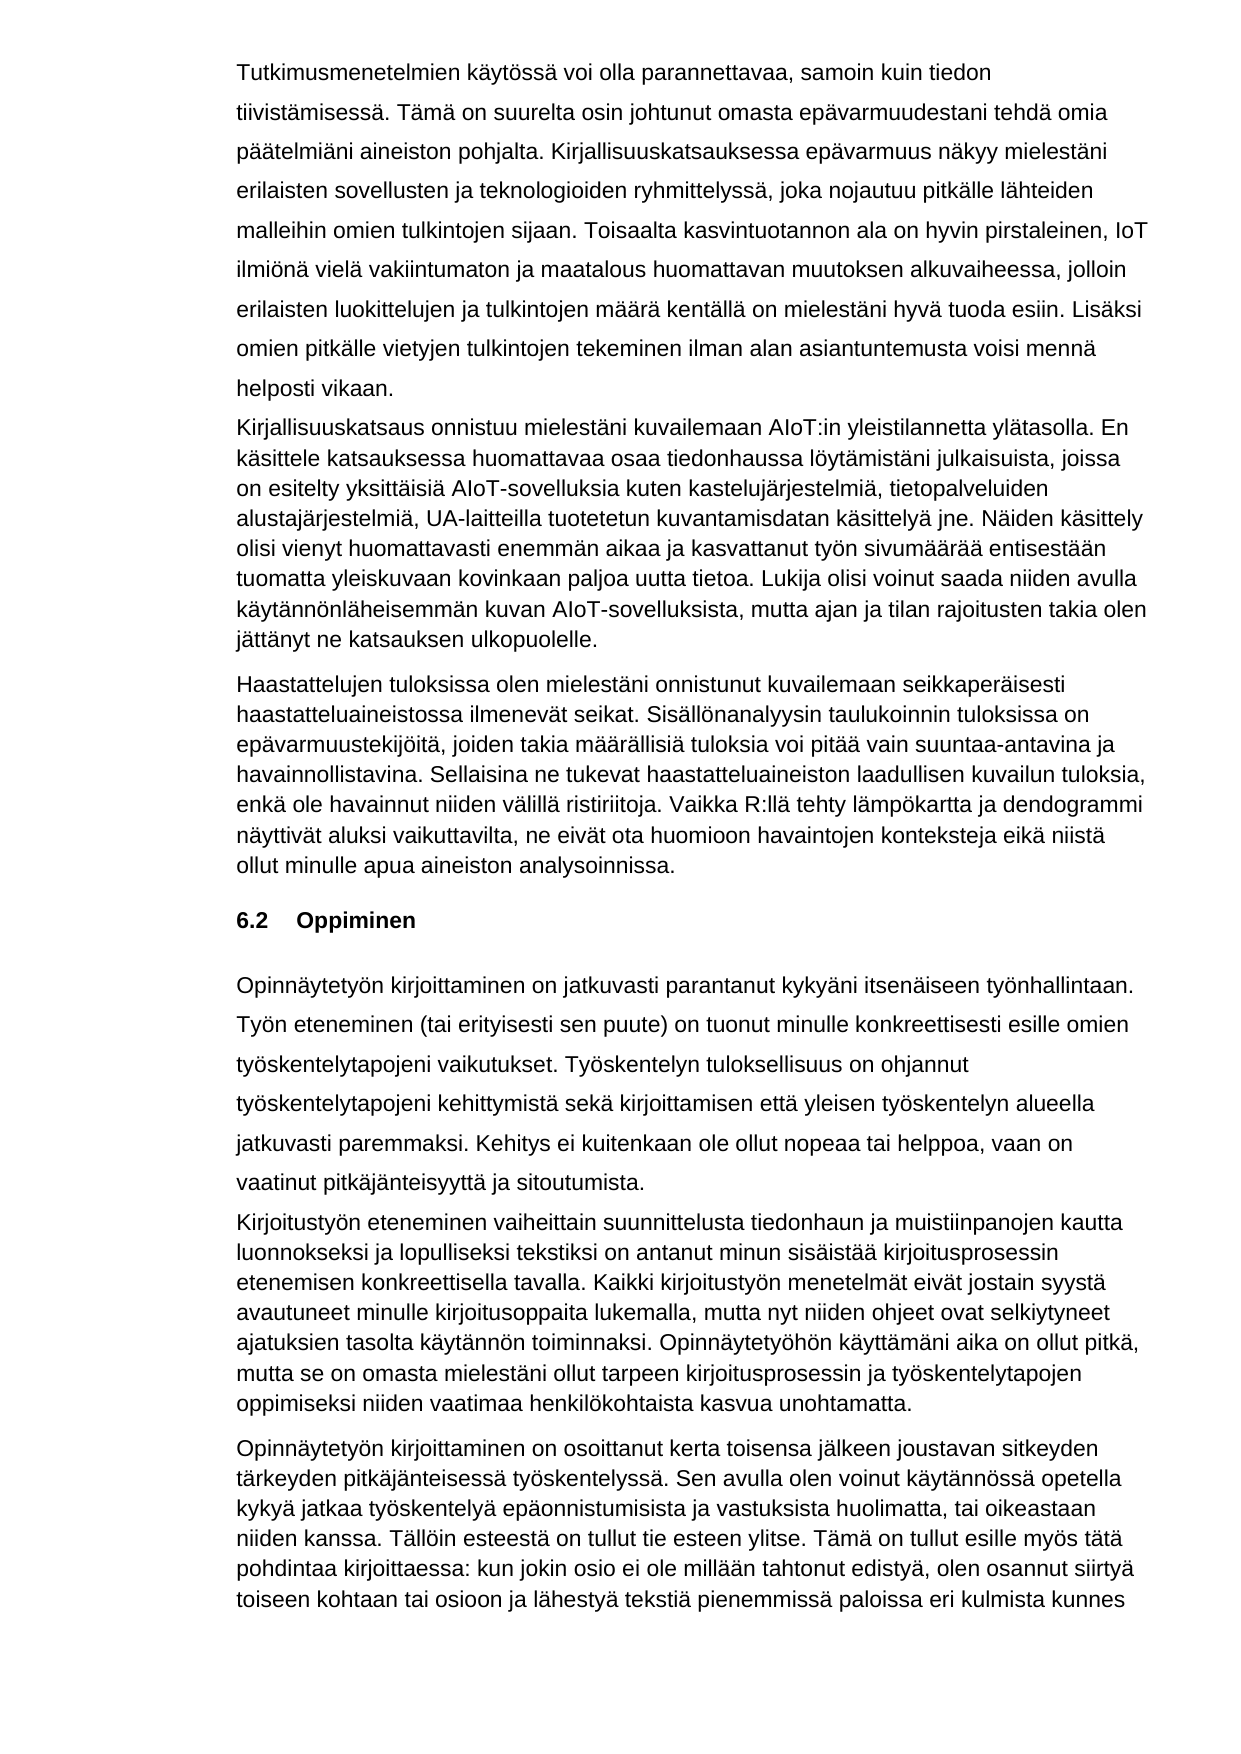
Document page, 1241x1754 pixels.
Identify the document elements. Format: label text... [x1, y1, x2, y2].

text Kirjoitustyön eteneminen vaiheittain suunnittelusta tiedonhaun ja muistiinpanojen kautta luonnokseksi ja lopulliseksi tekstiksi on antanut minun sisäistää kirjoitusprosessin etenemisen konkreettisella tavalla. Kaikki kirjoitustyön menetelmät eivät jostain syystä avautuneet minulle kirjoitusoppaita lukemalla, mutta nyt niiden ohjeet ovat selkiytyneet ajatuksien tasolta käytännön toiminnaksi. Opinnäytetyöhön käyttämäni aika on ollut pitkä, mutta se on omasta mielestäni ollut tarpeen kirjoitusprosessin ja työskentelytapojen oppimiseksi niiden vaatimaa henkilökohtaista kasvua unohtamatta. [236, 1208, 1152, 1416]
text Kirjallisuuskatsaus onnistuu mielestäni kuvailemaan AIoT:in yleistilannetta ylätasolla. En käsittele katsauksessa huomattavaa osaa tiedonhaussa löytämistäni julkaisuista, joissa on esitelty yksittäisiä AIoT-sovelluksia kuten kastelujärjestelmiä, tietopalveluiden alustajärjestelmiä, UA-laitteilla tuotetetun kuvantamisdatan käsittelyä jne. Näiden käsittely olisi vienyt huomattavasti enemmän aikaa ja kasvattanut työn sivumäärää entisestään tuomatta yleiskuvaan kovinkaan paljoa uutta tietoa. Lukija olisi voinut saada niiden avulla käytännönläheisemmän kuvan AIoT-sovelluksista, mutta ajan ja tilan rajoitusten takia olen jättänyt ne katsauksen ulkopuolelle. [236, 414, 1152, 652]
subtitle Oppiminen [236, 907, 1152, 933]
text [236, 1434, 1152, 1612]
text Haastattelujen tuloksissa olen mielestäni onnistunut kuvailemaan seikkaperäisesti haastatteluaineistossa ilmenevät seikat. Sisällönanalyysin taulukoinnin tuloksissa on epävarmuustekijöitä, joiden takia määrällisiä tuloksia voi pitää vain suuntaa-antavina ja havainnollistavina. Sellaisina ne tukevat haastatteluaineiston laadullisen kuvailun tuloksia, enkä ole havainnut niiden välillä ristiriitoja. Vaikka R:llä tehty lämpökartta ja dendogrammi näyttivät aluksi vaikuttavilta, ne eivät ota huomioon havaintojen konteksteja eikä niistä ollut minulle apua aineiston analysoinnissa. [236, 671, 1152, 878]
